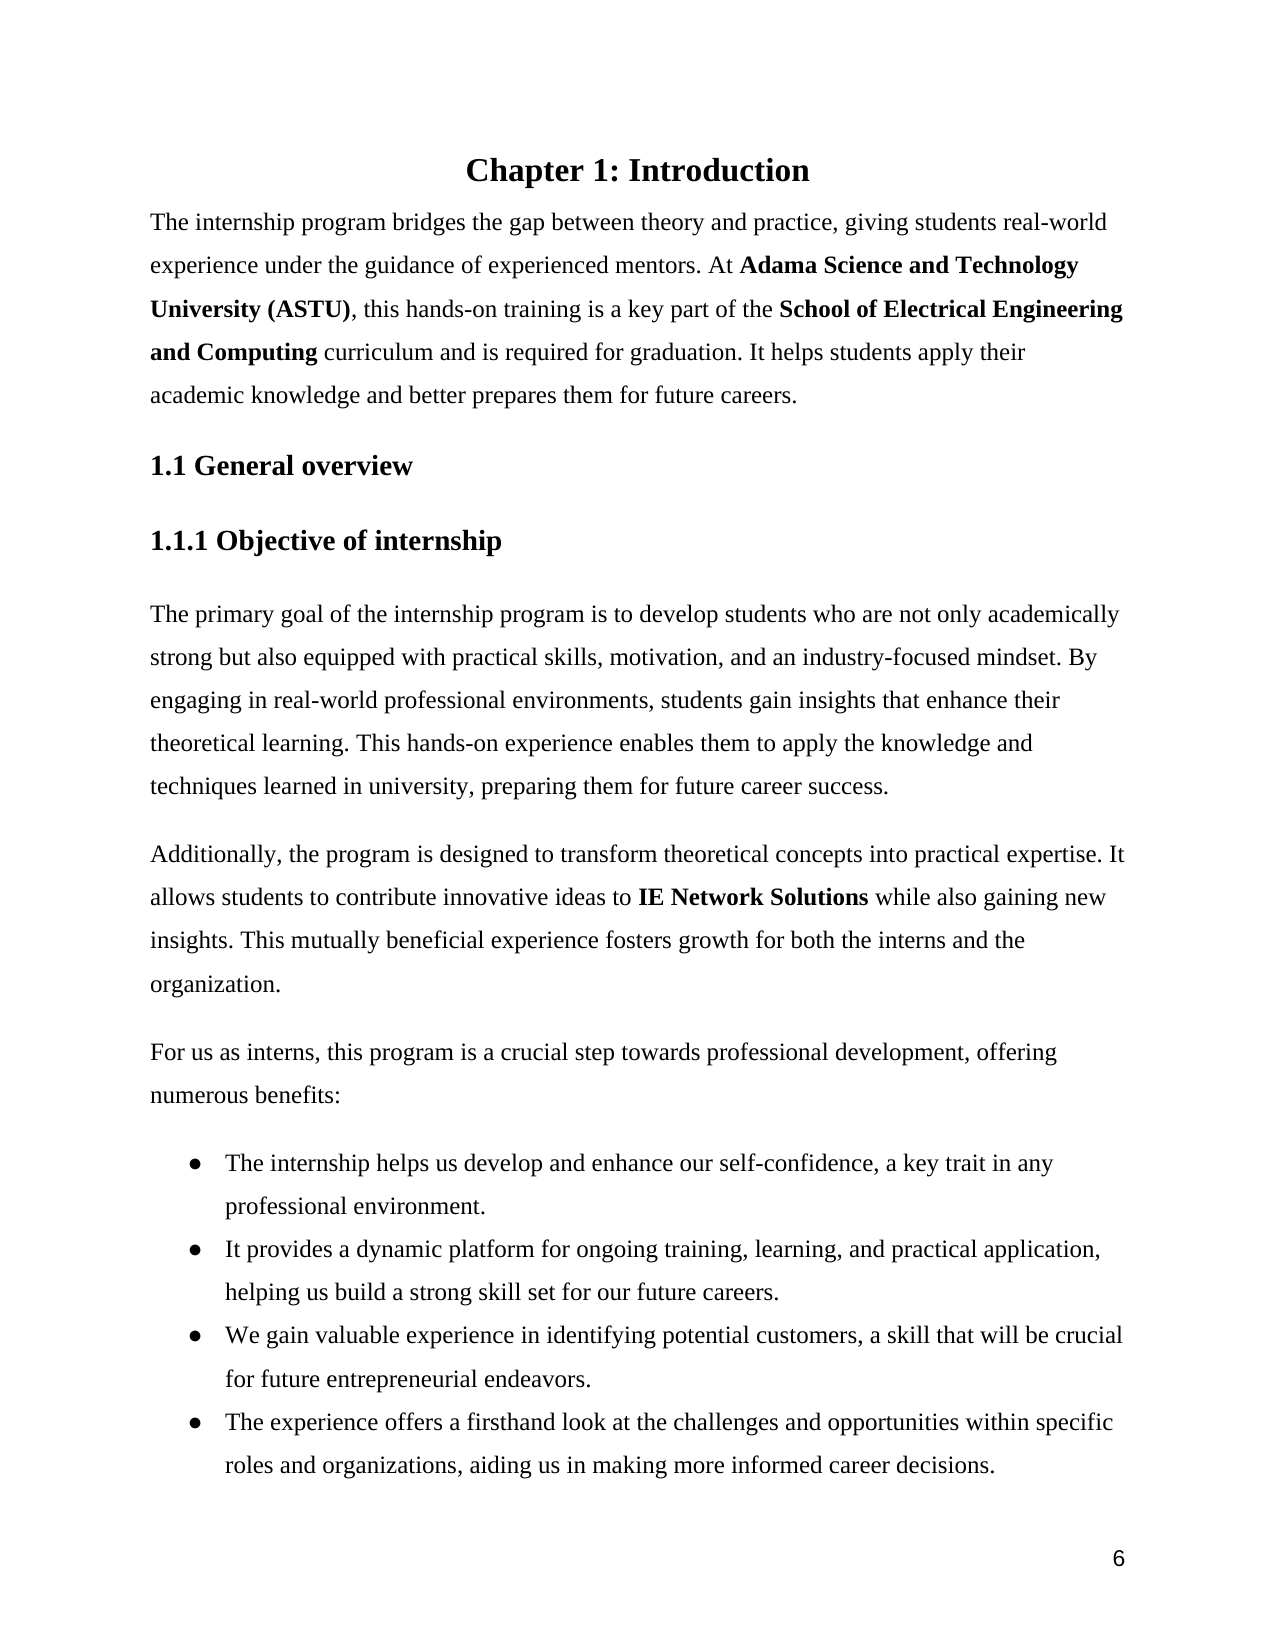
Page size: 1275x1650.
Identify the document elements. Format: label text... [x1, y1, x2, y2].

text The primary goal of the internship program is to develop students who are not only academically strong but also equipped with practical skills, motivation, and an industry-focused mindset. By engaging in real-world professional environments, students gain insights that enhance their theoretical learning. This hands-on experience enables them to apply the knowledge and techniques learned in university, preparing them for future career success. [150, 599, 1125, 800]
list The internship helps us develop and enhance our self-confidence, a key trait in any professional environment. [187, 1148, 1125, 1220]
list We gain valuable experience in identifying potential customers, a skill that will be crucial for future entrepreneurial endeavors. [187, 1321, 1125, 1392]
subtitle Chapter 1: Introduction [150, 150, 1125, 188]
subtitle 1.1.1 Objective of internship [150, 523, 1125, 557]
text For us as interns, this program is a crucial step towards professional development, offering numerous benefits: [150, 1037, 1125, 1109]
list It provides a dynamic platform for ongoing training, learning, and practical application, helping us build a strong skill set for our future careers. [187, 1234, 1125, 1306]
text Additionally, the program is designed to transform theoretical concepts into practical expertise. It allows students to contribute innovative ideas to IE Network Solutions while also gaining new insights. This mutually beneficial experience fosters growth for both the interns and the organization. [150, 839, 1125, 997]
subtitle 1.1 General overview [150, 448, 1125, 482]
text The internship program bridges the gap between theory and practice, giving students real-world experience under the guidance of experienced mentors. At Adama Science and Technology University (ASTU), this hands-on training is a key part of the School of Electrical Engineering and Computing curriculum and is required for graduation. It helps students apply their academic knowledge and better prepares them for future careers. [150, 207, 1125, 409]
list The experience offers a firsthand look at the challenges and opportunities within specific roles and organizations, aiding us in making more informed career decisions. [187, 1407, 1125, 1479]
